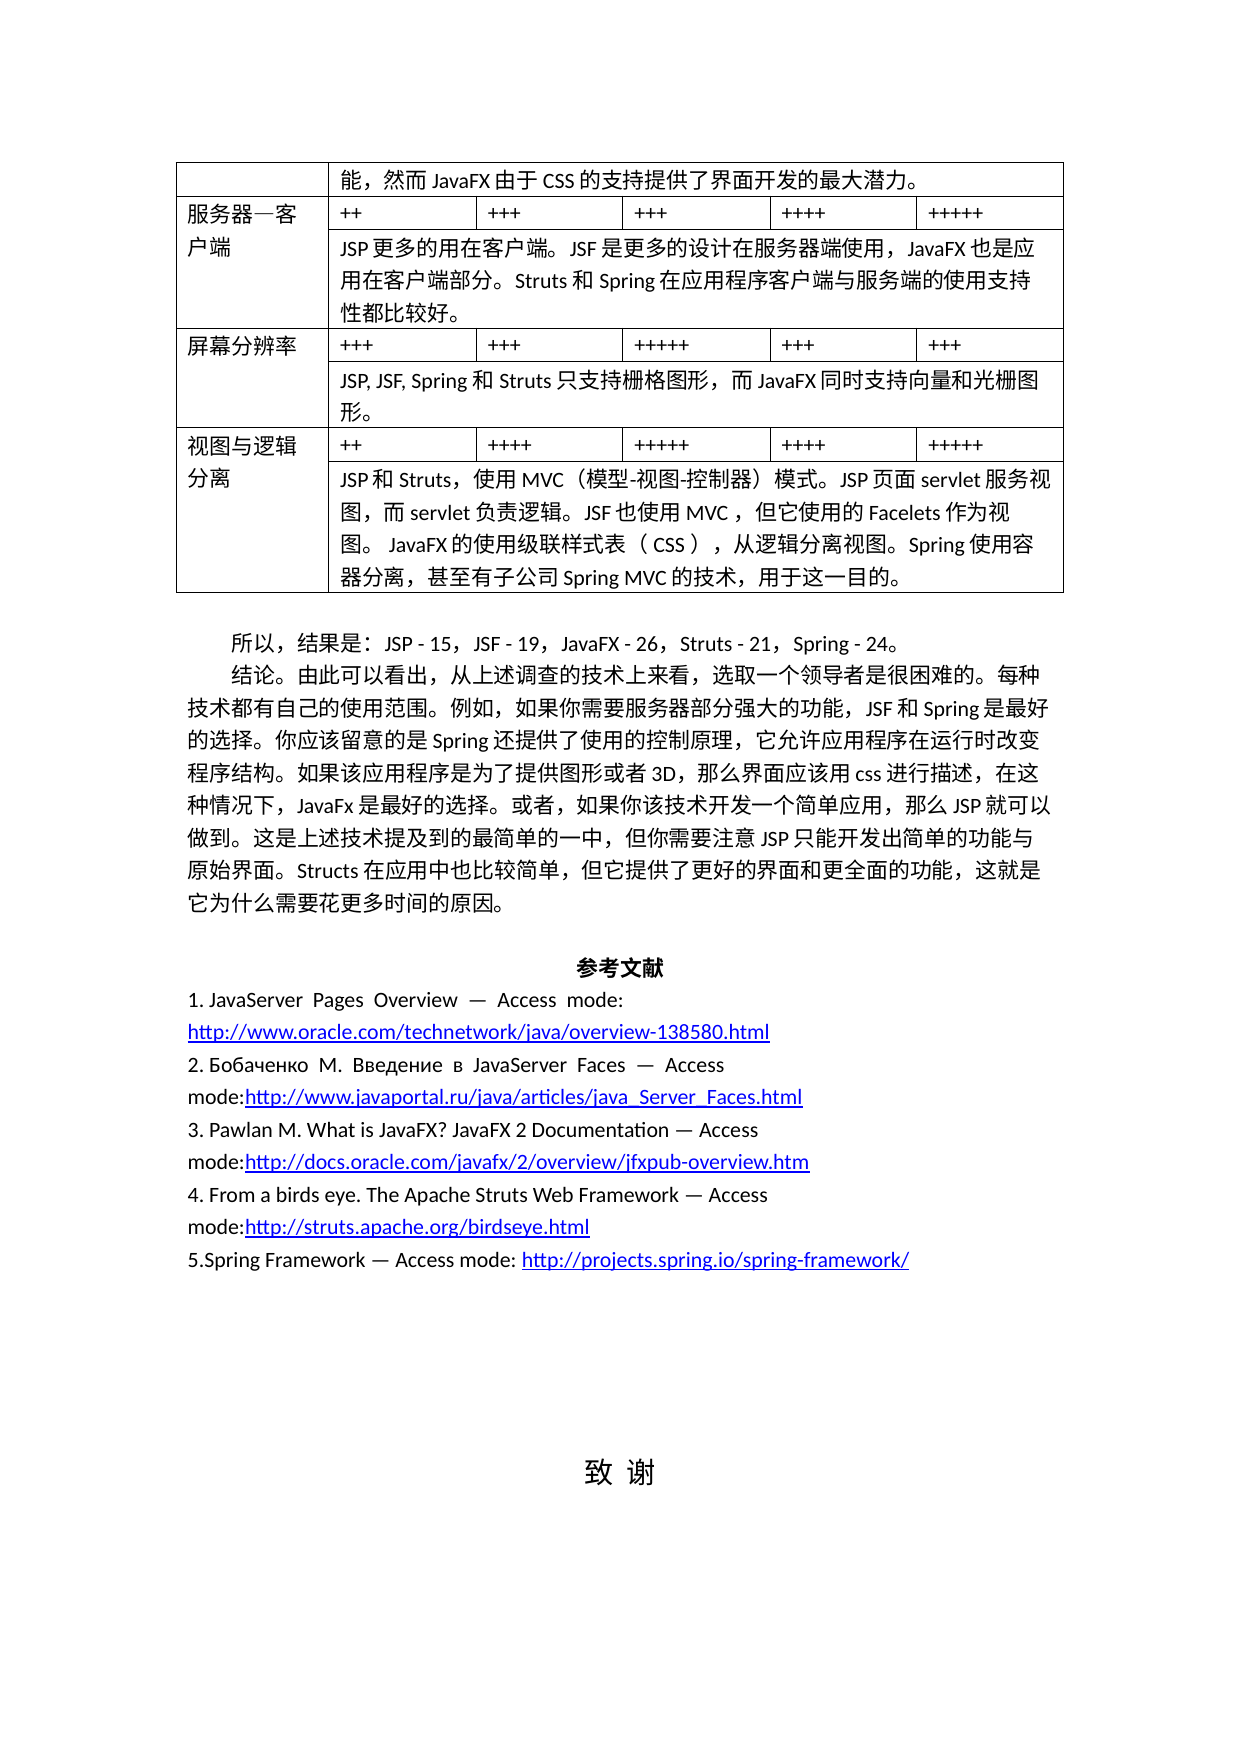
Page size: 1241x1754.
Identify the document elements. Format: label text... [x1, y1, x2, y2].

table_cell 视图与逻辑分离 [177, 428, 328, 592]
table_cell +++ [477, 197, 622, 229]
table_cell +++ [477, 329, 622, 361]
table_cell +++ [917, 329, 1063, 361]
table_cell +++++ [623, 428, 770, 461]
text 参考文献 [187, 950, 1053, 983]
table_cell JSP, JSF, Spring 和 Struts 只支持栅格图形，而JavaFX同时支持向量和光栅图形。 [329, 362, 1063, 427]
table_cell JSP更多的用在客户端。JSF是更多的设计在服务器端使用，JavaFX也是应用在客户端部分。Struts 和 Spring在应用程序客户端与服务端的使用支持性都比较好。 [329, 230, 1063, 328]
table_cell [329, 163, 1063, 196]
table_cell ++ [329, 197, 476, 229]
table_cell ++++ [771, 197, 916, 229]
text 所以，结果是：JSP - 15，JSF - 19，JavaFX - 26，Struts - 21，Spring - 24。 [187, 625, 1053, 658]
table_cell +++ [329, 329, 476, 361]
table_cell +++ [771, 329, 916, 361]
text 2. Бобаченко М. Введение в JavaServer Faces — Access mode:http://www.javaportal.ru/java/articles/java_Server_Faces.html [187, 1048, 1053, 1113]
table_cell +++++ [623, 329, 770, 361]
table_cell ++ [329, 428, 476, 461]
table_cell +++++ [917, 197, 1063, 229]
table_cell JSP和Struts，使用MVC（模型-视图-控制器）模式。JSP页面servlet服务视图，而servlet负责逻辑。JSF也使用MVC ，但它使用的Facelets作为视图。 JavaFX的使用级联样式表（ CSS ），从逻辑分离视图。Spring使用容器分离，甚至有子公司Spring MVC的技术，用于这一目的。 [329, 462, 1063, 592]
table_cell ++++ [771, 428, 916, 461]
text 5.Spring Framework — Access mode: http://projects.spring.io/spring-framework/ [187, 1243, 1053, 1275]
text 结论。由此可以看出，从上述调查的技术上来看，选取一个领导者是很困难的。每种技术都有自己的使用范围。例如，如果你需要服务器部分强大的功能，JSF和Spring是最好的选择。你应该留意的是Spring还提供了使用的控制原理，它允许应用程序在运行时改变程序结构。如果该应用程序是为了提供图形或者3D，那么界面应该用css进行描述，在这种情况下，JavaFx是最好的选择。或者，如果你该技术开发一个简单应用，那么JSP就可以做到。这是上述技术提及到的最简单的一中，但你需要注意JSP只能开发出简单的功能与原始界面。Structs在应用中也比较简单，但它提供了更好的界面和更全面的功能，这就是它为什么需要花更多时间的原因。 [187, 658, 1053, 918]
text 1. JavaServer Pages Overview — Access mode: http://www.oracle.com/technetwork/java/overview-138580.html [187, 983, 1053, 1048]
subtitle 致 谢 [187, 1438, 1053, 1503]
text 3. Pawlan M. What is JavaFX? JavaFX 2 Documentation — Access mode:http://docs.oracle.com/javafx/2/overview/jfxpub-overview.htm [187, 1113, 1053, 1178]
table_cell 屏幕分辨率 [177, 329, 328, 427]
table_cell ++++ [477, 428, 622, 461]
text 4. From a birds eye. The Apache Struts Web Framework — Access mode:http://struts.apache.org/birdseye.html [187, 1178, 1053, 1243]
table_cell +++ [623, 197, 770, 229]
table_cell 服务器—客户端 [177, 197, 328, 328]
table_cell +++++ [917, 428, 1063, 461]
